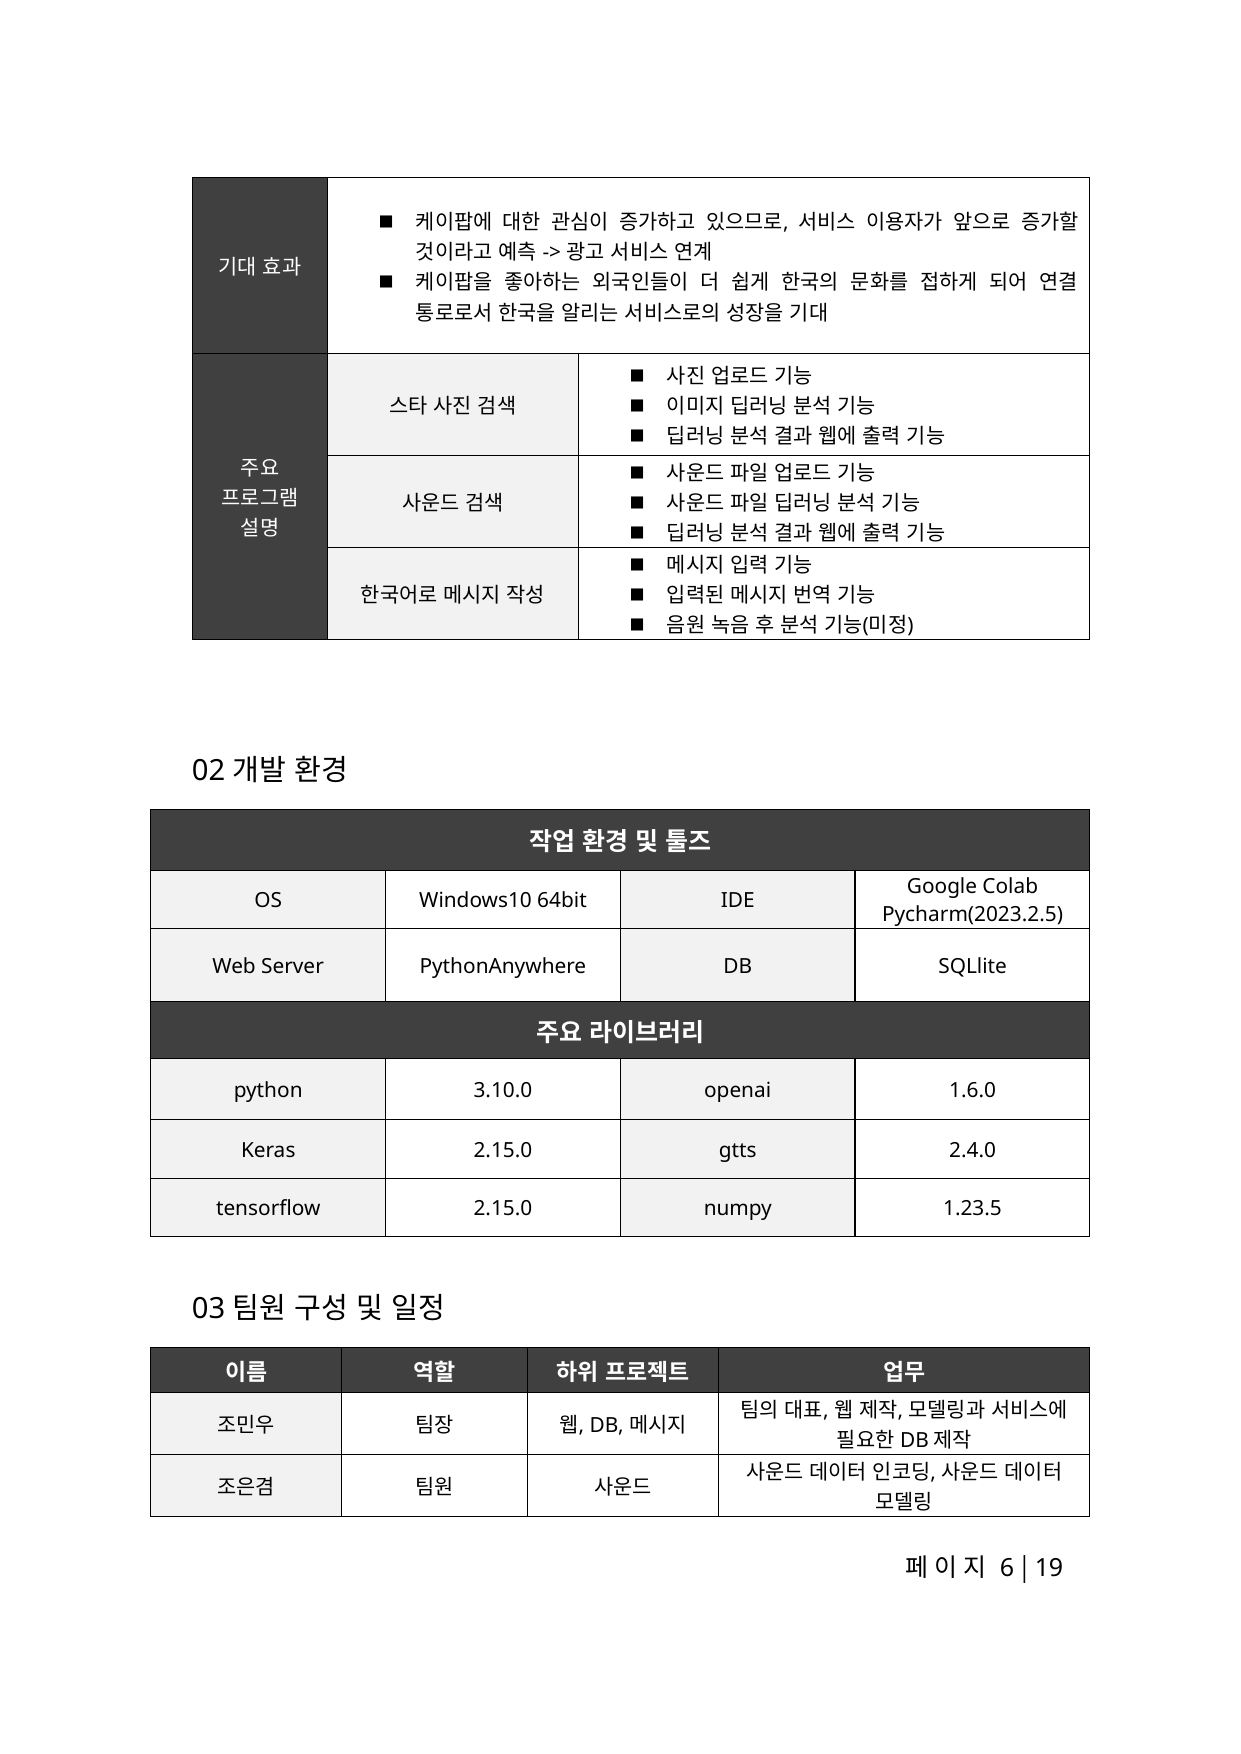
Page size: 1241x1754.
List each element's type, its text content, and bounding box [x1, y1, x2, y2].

table_cell 2.15.0 [386, 1179, 620, 1236]
table_cell 웹, DB, 메시지 [528, 1393, 718, 1454]
table_cell 케이팝에 대한 관심이 증가하고 있으므로, 서비스 이용자가 앞으로 증가할 것이라고 예측 -> 광고 서비스 연계 케이팝을 좋아하는 외국인들이 더 쉽게 한국의 문화를 접하게 되어 연결 통로로서 한국을 알리는 서비스로의 성장을 기대 [328, 178, 1089, 353]
table_cell 조은겸 [151, 1455, 341, 1516]
table_cell Google Colab Pycharm(2023.2.5) [856, 871, 1089, 928]
table_cell Windows10 64bit [386, 871, 620, 928]
table_cell Web Server [151, 929, 385, 1001]
table_header 역할 [342, 1348, 527, 1392]
table_cell 사운드 검색 [328, 456, 578, 547]
table_cell 스타 사진 검색 [328, 354, 578, 455]
table_cell 3.10.0 [386, 1059, 620, 1119]
table_header 업무 [719, 1348, 1089, 1392]
subtitle 02 개발 환경 [192, 746, 1090, 789]
table_cell 1.6.0 [856, 1059, 1089, 1119]
table_cell 팀원 [342, 1455, 527, 1516]
table_cell 기대 효과 [193, 178, 327, 353]
table_cell PythonAnywhere [386, 929, 620, 1001]
table_cell OS [151, 871, 385, 928]
table_cell 사운드 [528, 1455, 718, 1516]
table_cell 1.23.5 [856, 1179, 1089, 1236]
table_cell python [151, 1059, 385, 1119]
table_cell 한국어로 메시지 작성 [328, 548, 578, 639]
table_cell 2.4.0 [856, 1120, 1089, 1178]
table_cell 주요 프로그램 설명 [193, 354, 327, 639]
table_cell DB [621, 929, 854, 1001]
table_cell IDE [621, 871, 854, 928]
table_cell 사운드 데이터 인코딩, 사운드 데이터 모델링 [719, 1455, 1089, 1516]
table_header 작업 환경 및 툴즈 [151, 810, 1089, 870]
table_cell tensorflow [151, 1179, 385, 1236]
table_cell openai [621, 1059, 854, 1119]
table_cell numpy [621, 1179, 854, 1236]
table_cell gtts [621, 1120, 854, 1178]
table_cell SQLlite [856, 929, 1089, 1001]
table_cell 주요 라이브러리 [151, 1002, 1089, 1058]
table_cell 메시지 입력 기능 입력된 메시지 번역 기능 음원 녹음 후 분석 기능(미정) [579, 548, 1089, 639]
table_header 이름 [151, 1348, 341, 1392]
table_cell 조민우 [151, 1393, 341, 1454]
table_cell 사운드 파일 업로드 기능 사운드 파일 딥러닝 분석 기능 딥러닝 분석 결과 웹에 출력 기능 [579, 456, 1089, 547]
table_cell 팀의 대표, 웹 제작, 모델링과 서비스에 필요한 DB제작 [719, 1393, 1089, 1454]
table_header 하위 프로젝트 [528, 1348, 718, 1392]
table_cell 2.15.0 [386, 1120, 620, 1178]
table_cell Keras [151, 1120, 385, 1178]
table_cell 팀장 [342, 1393, 527, 1454]
subtitle 03 팀원 구성 및 일정 [192, 1284, 1090, 1327]
table_cell 사진 업로드 기능 이미지 딥러닝 분석 기능 딥러닝 분석 결과 웹에 출력 기능 [579, 354, 1089, 455]
